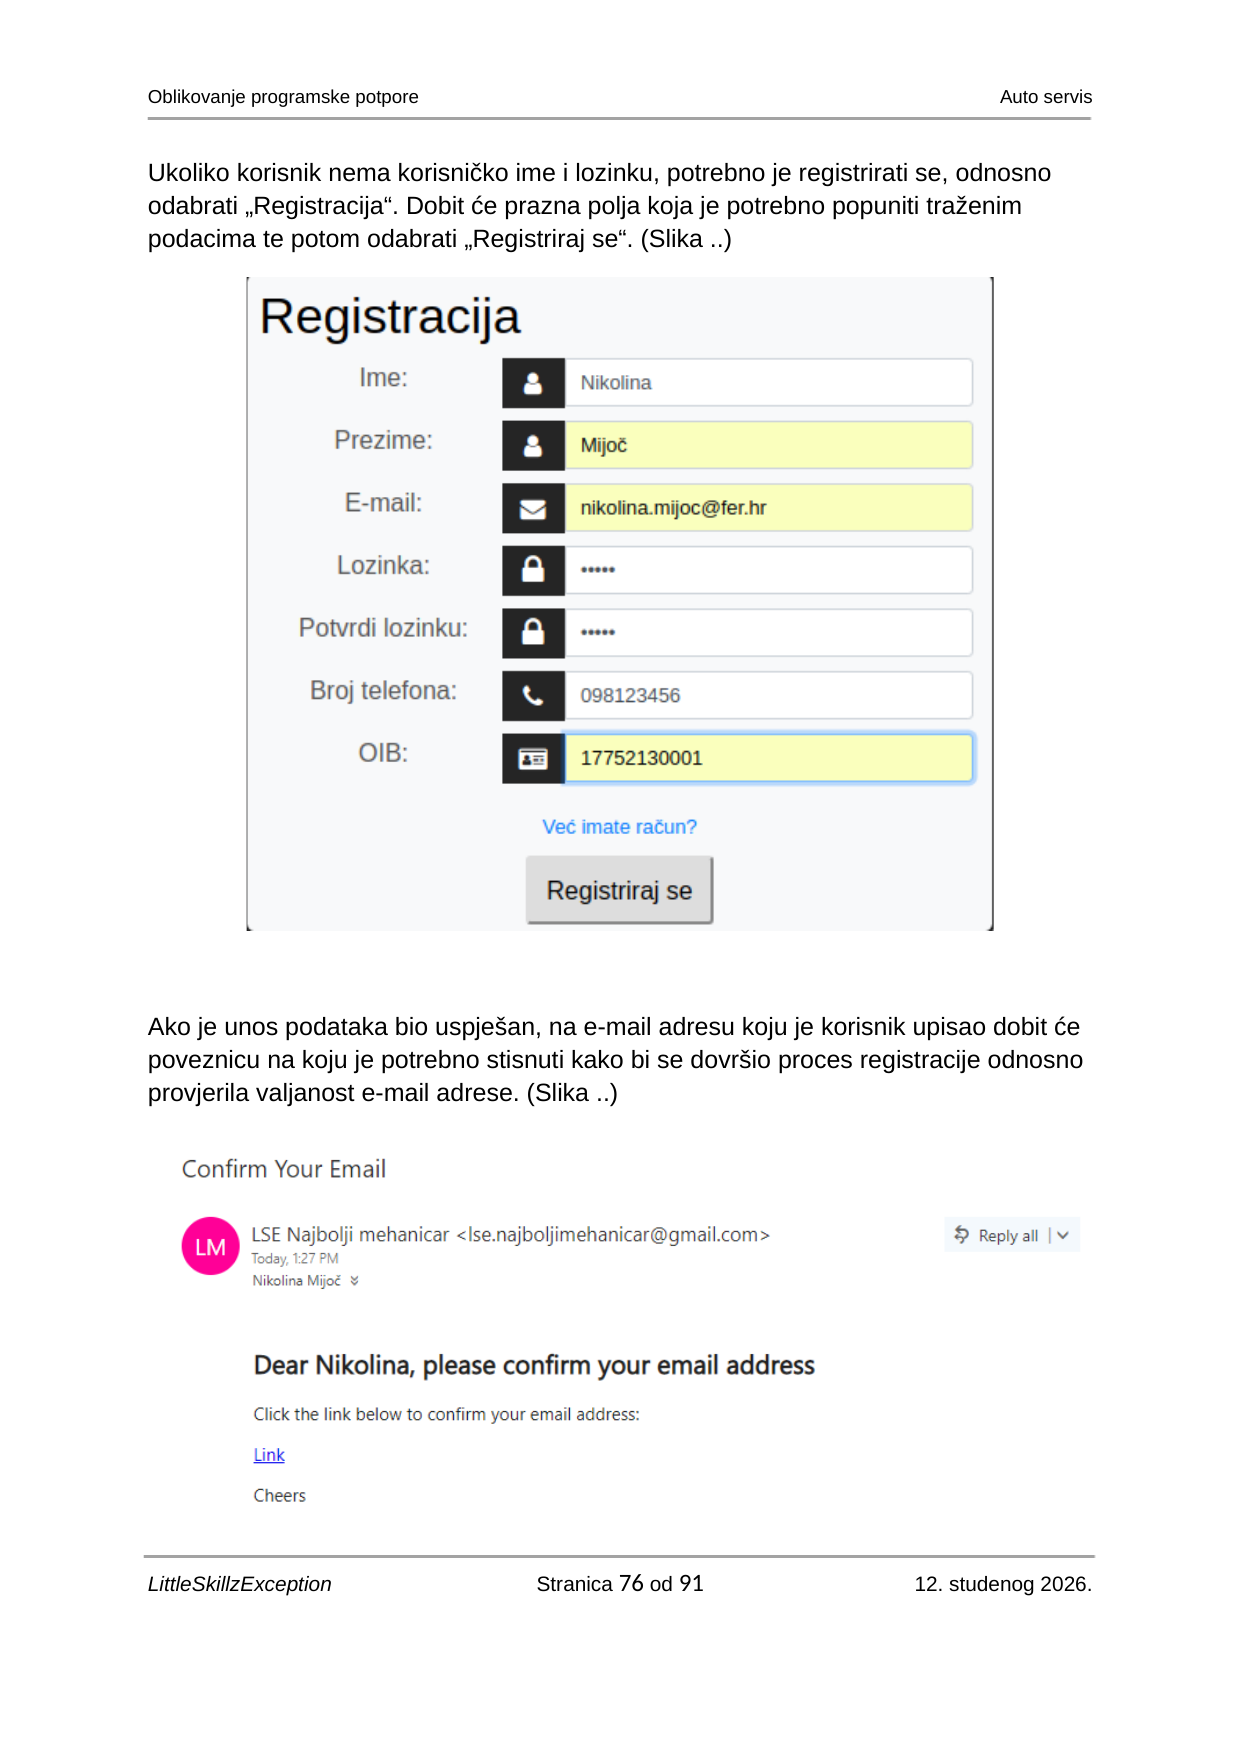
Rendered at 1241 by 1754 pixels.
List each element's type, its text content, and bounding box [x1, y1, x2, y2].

text Ako je unos podataka bio uspješan, na e-mail adresu koju je korisnik upisao dobit će poveznicu na koju je potrebno stisnuti kako bi se dovršio proces registracije odnosno provjerila valjanost e-mail adrese. (Slika ..) [148, 1012, 1093, 1107]
text Ukoliko korisnik nema korisničko ime i lozinku, potrebno je registrirati se, odnosno odabrati „Registracija“. Dobit će prazna polja koja je potrebno popuniti traženim podacima te potom odabrati „Registriraj se“. (Slika ..) [148, 158, 1093, 253]
picture [246, 277, 994, 931]
picture [147, 1132, 1093, 1547]
